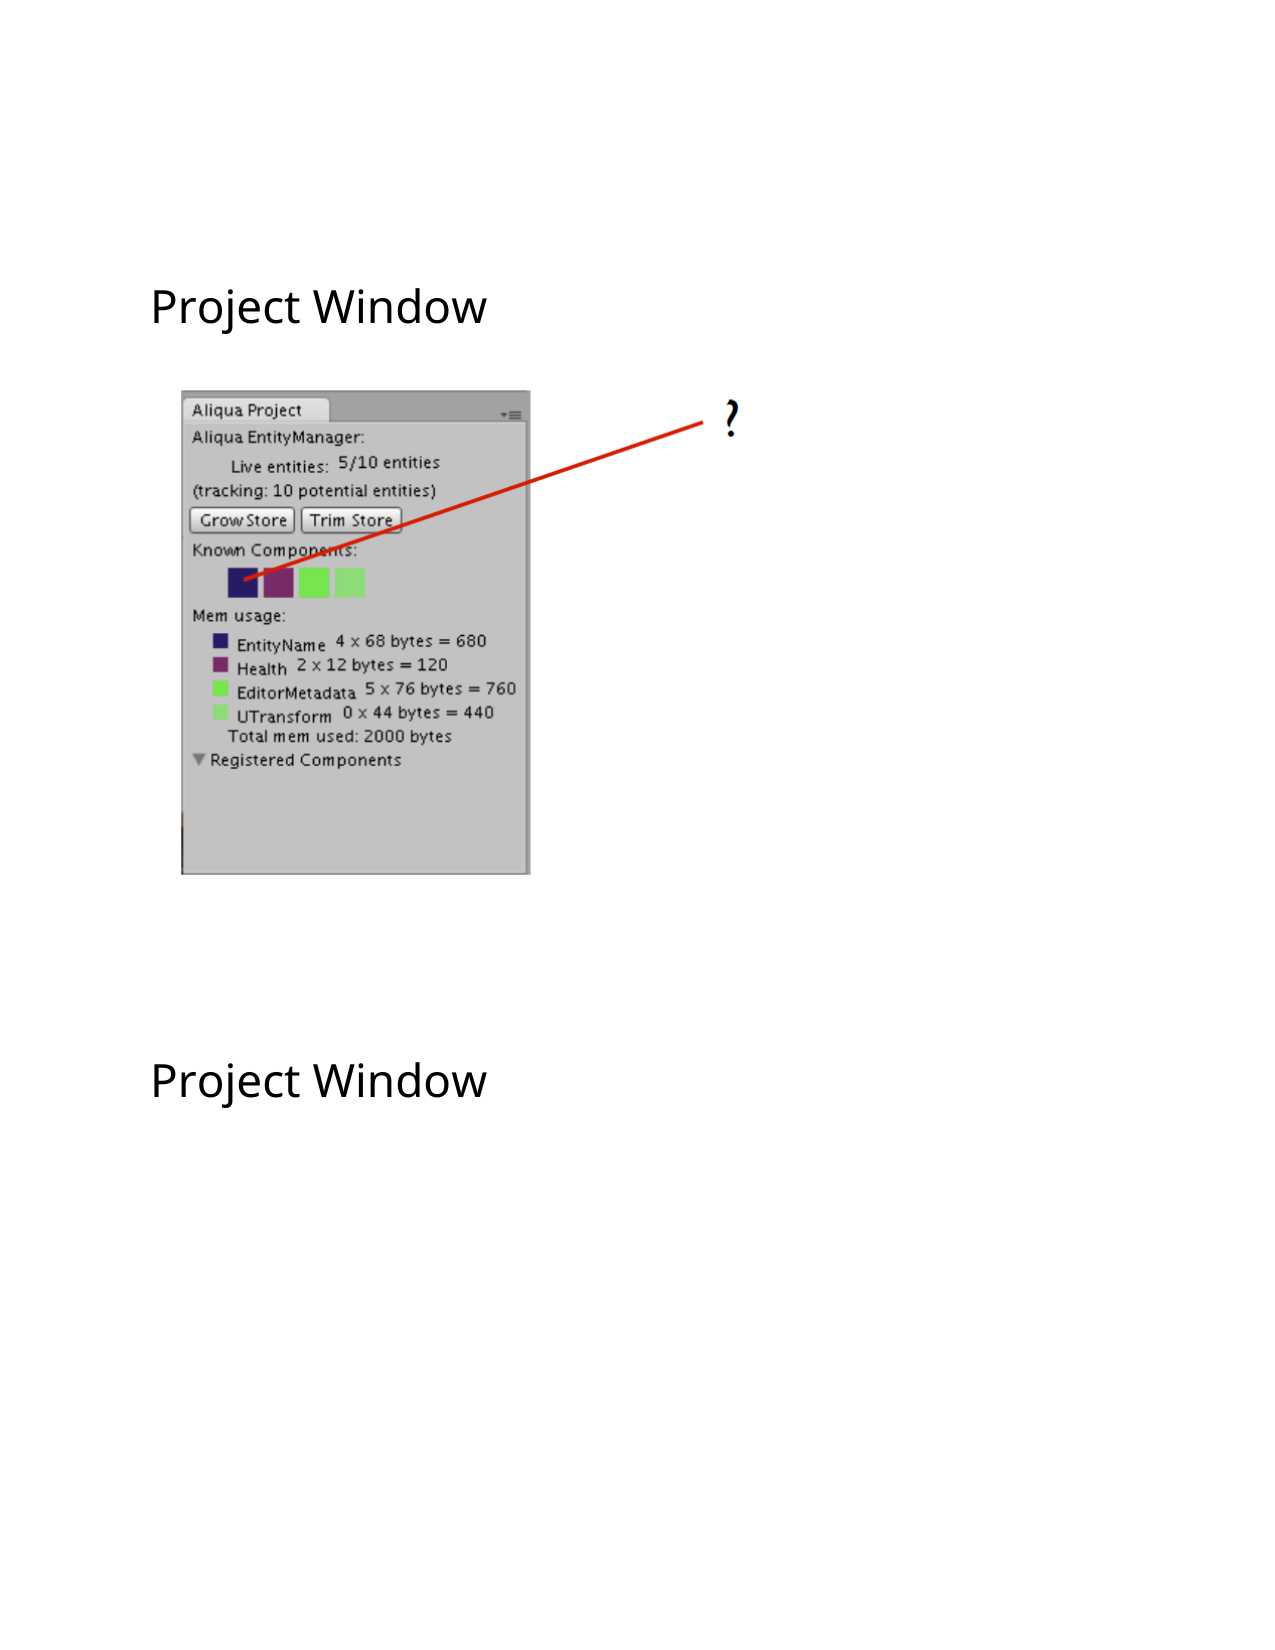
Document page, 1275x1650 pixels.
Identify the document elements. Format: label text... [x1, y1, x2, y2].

text Project Window [150, 275, 1125, 337]
picture [150, 337, 1050, 913]
text Project Window [150, 1048, 1125, 1111]
